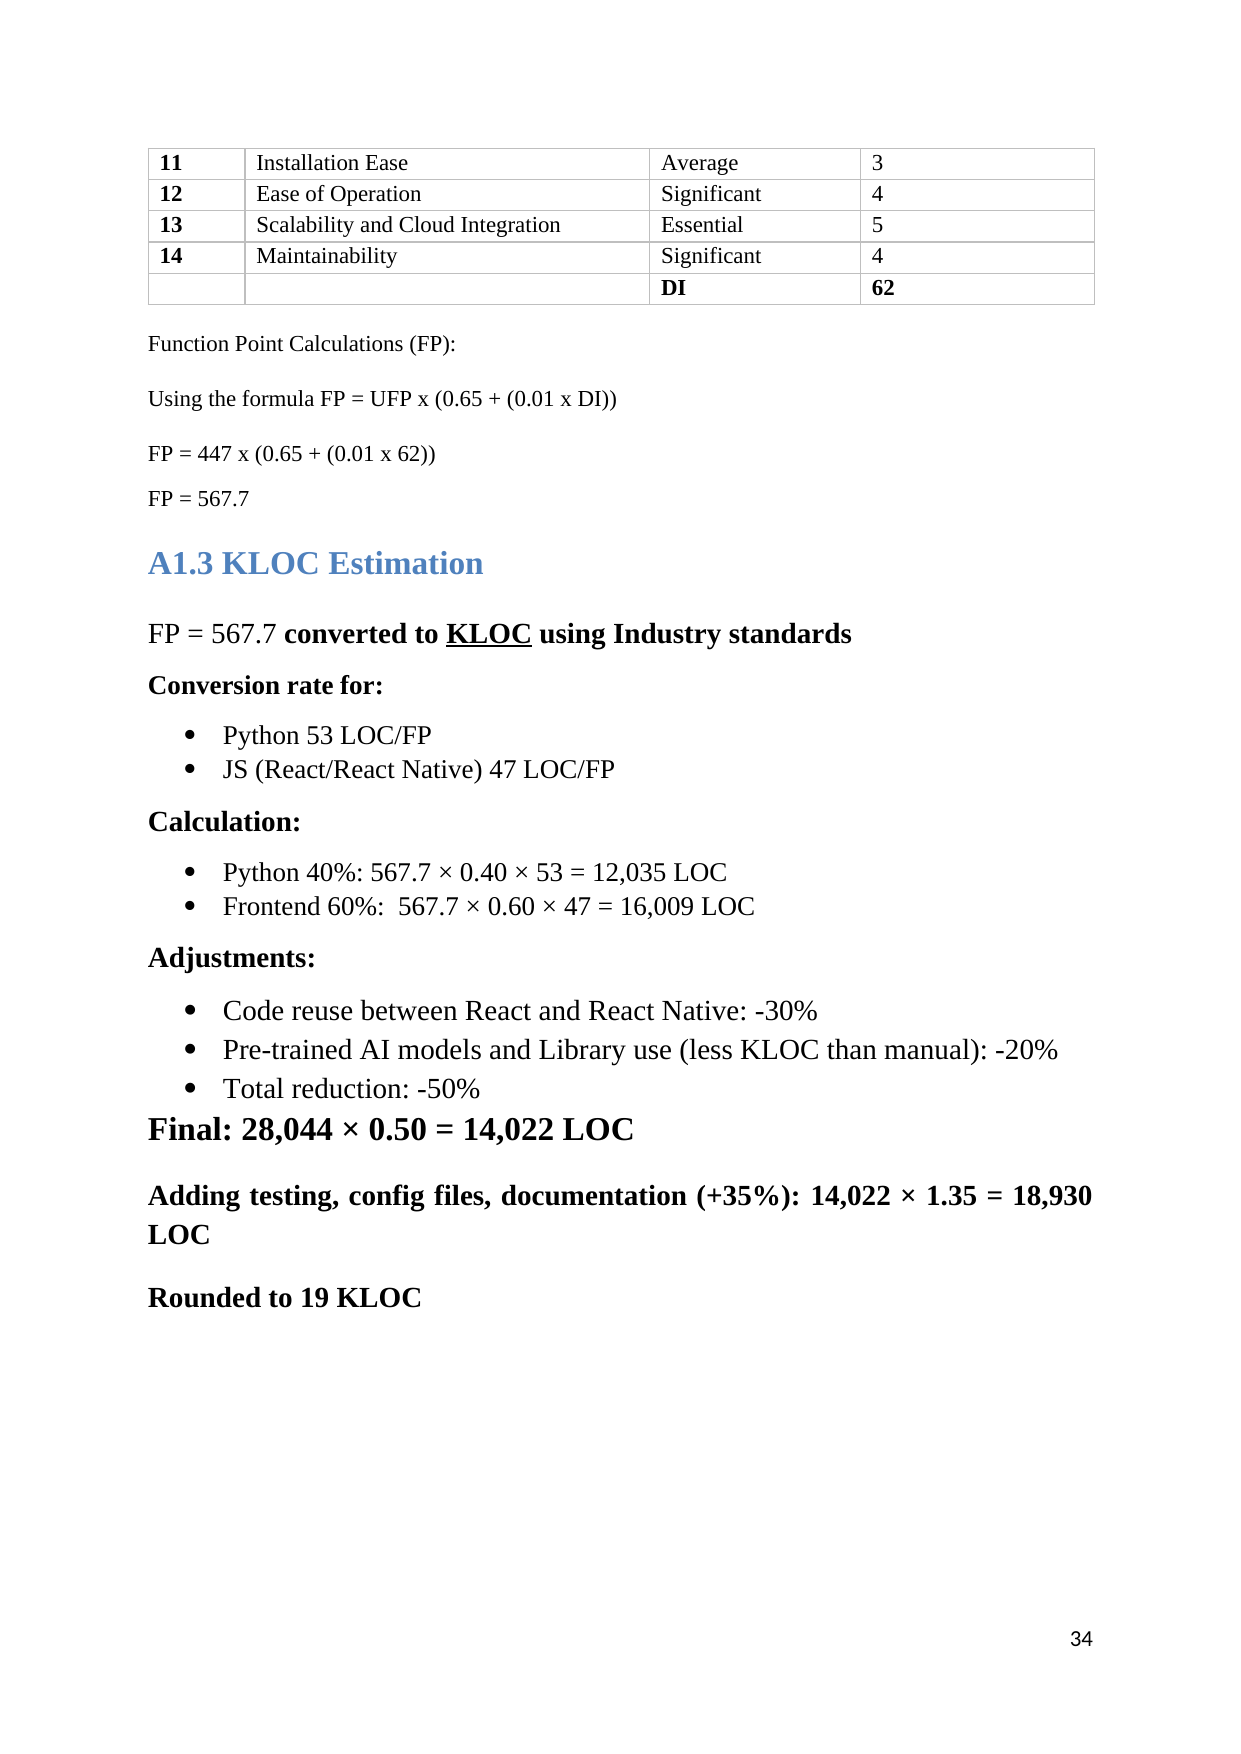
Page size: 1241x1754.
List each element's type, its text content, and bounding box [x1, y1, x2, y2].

table_cell 13 [149, 211, 244, 241]
table_cell [246, 274, 649, 304]
table_cell [149, 274, 244, 304]
table_cell Essential [650, 211, 860, 241]
list Code reuse between React and React Native: -30% [185, 993, 1093, 1027]
text Function Point Calculations (FP): [148, 330, 1093, 356]
list Python 53 LOC/FP [185, 719, 1093, 751]
text Final: 28,044 × 0.50 = 14,022 LOC [148, 1109, 1093, 1148]
table_cell Installation Ease [246, 149, 649, 179]
table_cell DI [650, 274, 860, 304]
text FP = 567.7 [148, 485, 1093, 512]
table_cell Scalability and Cloud Integration [246, 211, 649, 241]
table_cell 4 [861, 180, 1094, 210]
list Pre-trained AI models and Library use (less KLOC than manual): -20% [185, 1032, 1093, 1066]
list Frontend 60%: 567.7 × 0.60 × 47 = 16,009 LOC [185, 890, 1093, 921]
table_cell 3 [861, 149, 1094, 179]
table_cell 5 [861, 211, 1094, 241]
table_cell 4 [861, 243, 1094, 273]
subtitle A1.3 KLOC Estimation [148, 543, 1093, 581]
list Python 40%: 567.7 × 0.40 × 53 = 12,035 LOC [185, 856, 1093, 888]
table_cell 62 [861, 274, 1094, 304]
text FP = 447 x (0.65 + (0.01 x 62)) [148, 440, 1093, 467]
list Total reduction: -50% [185, 1071, 1093, 1104]
text Rounded to 19 KLOC [148, 1281, 1093, 1314]
table_cell 14 [149, 243, 244, 273]
table_cell Average [650, 149, 860, 179]
text Adjustments: [148, 941, 1093, 974]
text FP = 567.7 converted to KLOC using Industry standards [148, 616, 1093, 650]
text Adding testing, config files, documentation (+35%): 14,022 × 1.35 = 18,930 LOC [148, 1178, 1093, 1251]
table_cell Maintainability [246, 243, 649, 273]
table_cell 12 [149, 180, 244, 210]
table_cell 11 [149, 149, 244, 179]
table_cell Ease of Operation [246, 180, 649, 210]
table_cell Significant [650, 180, 860, 210]
text Calculation: [148, 804, 1093, 837]
list JS (React/React Native) 47 LOC/FP [185, 753, 1093, 784]
text Conversion rate for: [148, 669, 1093, 700]
table_cell Significant [650, 243, 860, 273]
text Using the formula FP = UFP x (0.65 + (0.01 x DI)) [148, 385, 1093, 411]
